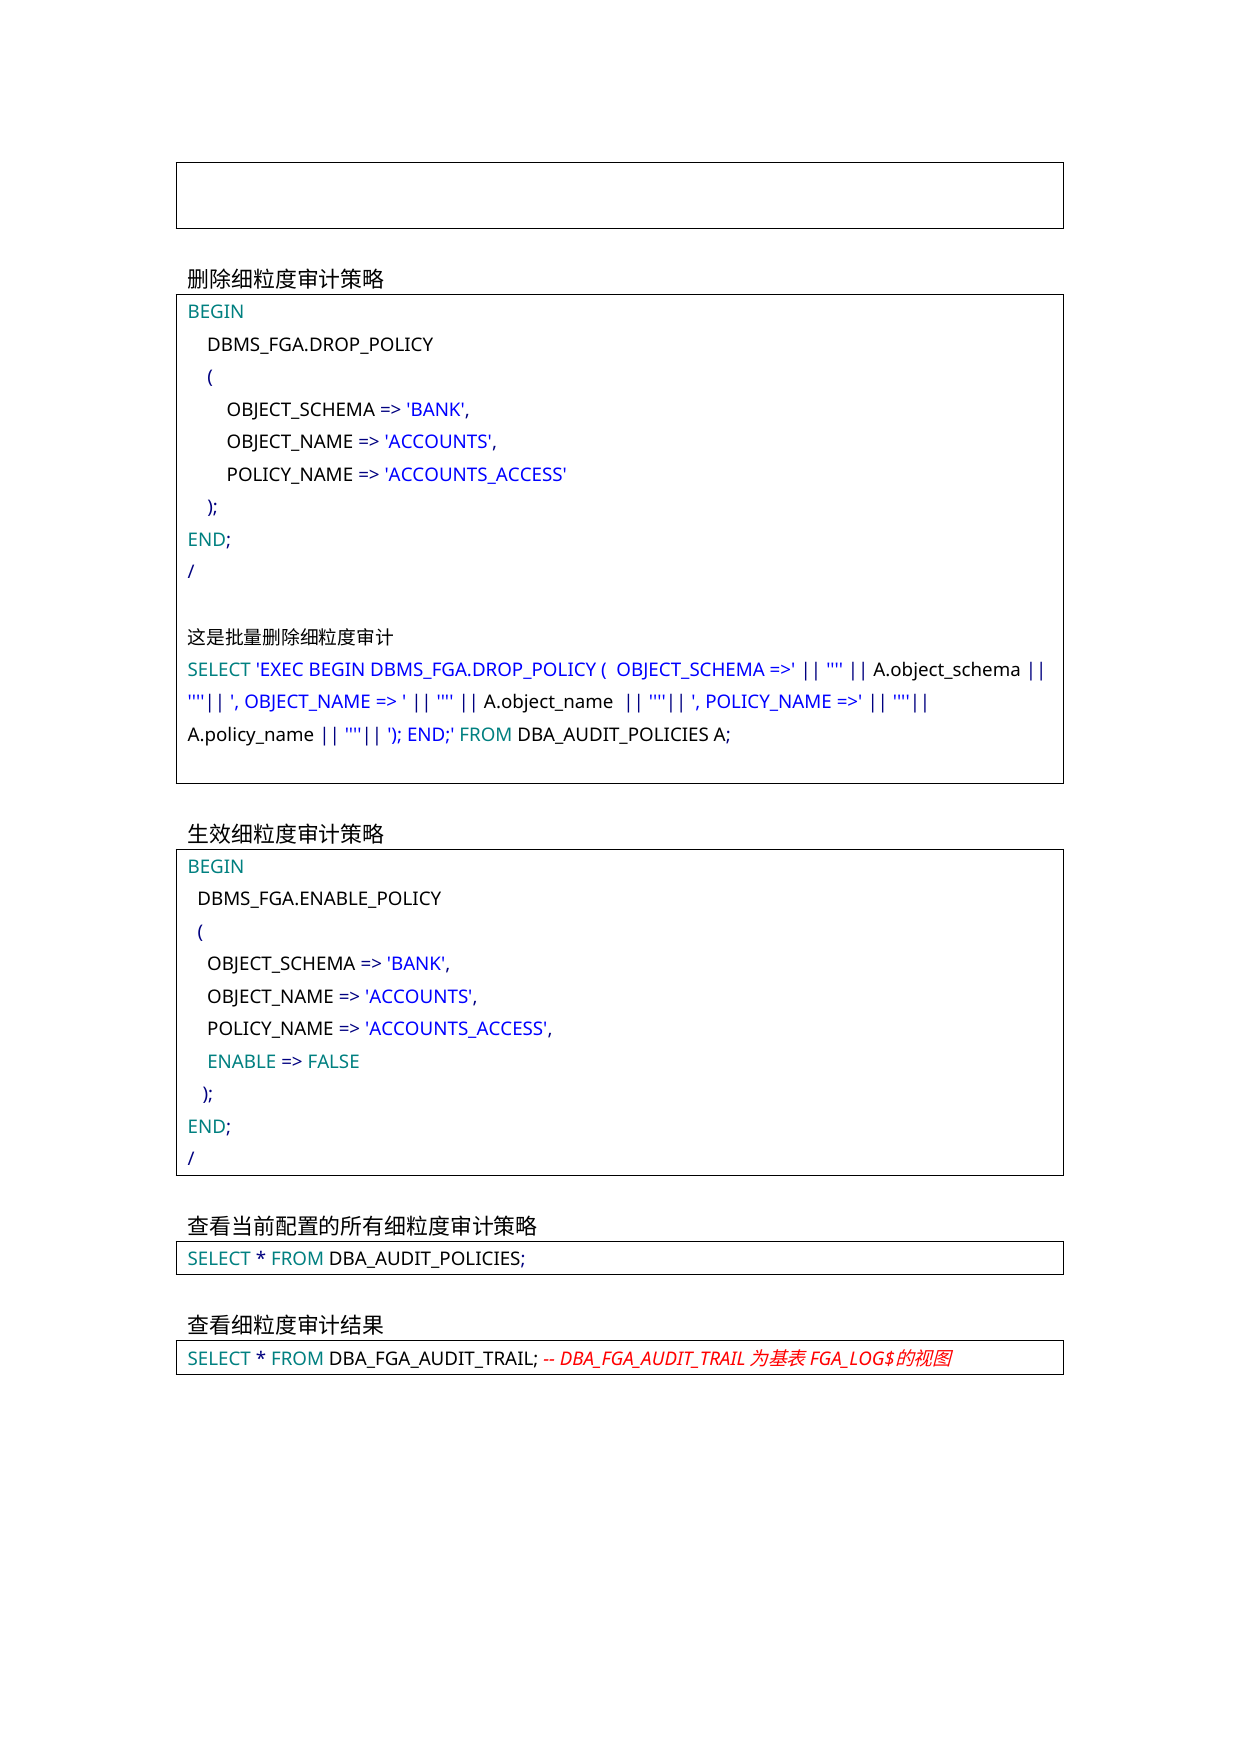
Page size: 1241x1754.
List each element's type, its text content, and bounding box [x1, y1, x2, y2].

table_header SELECT * FROM DBA_FGA_AUDIT_TRAIL; -- DBA_FGA_AUDIT_TRAIL为基表 FGA_LOG$的视图 [177, 1341, 1063, 1374]
table_header BEGIN DBMS_FGA.DROP_POLICY ( OBJECT_SCHEMA => 'BANK', OBJECT_NAME => 'ACCOUNTS', POLICY_NAME => 'ACCOUNTS_ACCESS' ); END; / 这是批量删除细粒度审计 SELECT 'EXEC BEGIN DBMS_FGA.DROP_POLICY ( OBJECT_SCHEMA =>' || '''' || A.object_schema || ''''|| ', OBJECT_NAME => ' || '''' || A.object_name || ''''|| ', POLICY_NAME =>' || ''''|| A.policy_name || ''''|| '); END;' FROM DBA_AUDIT_POLICIES A; [177, 295, 1063, 783]
text 生效细粒度审计策略 [187, 816, 1053, 849]
table_header BEGIN DBMS_FGA.ENABLE_POLICY ( OBJECT_SCHEMA => 'BANK', OBJECT_NAME => 'ACCOUNTS', POLICY_NAME => 'ACCOUNTS_ACCESS', ENABLE => FALSE ); END; / [177, 850, 1063, 1175]
table_header SELECT * FROM DBA_AUDIT_POLICIES; [177, 1242, 1063, 1274]
text 删除细粒度审计策略 [187, 262, 1053, 294]
text 查看细粒度审计结果 [187, 1308, 1053, 1340]
text 查看当前配置的所有细粒度审计策略 [187, 1208, 1053, 1241]
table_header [177, 163, 1063, 228]
